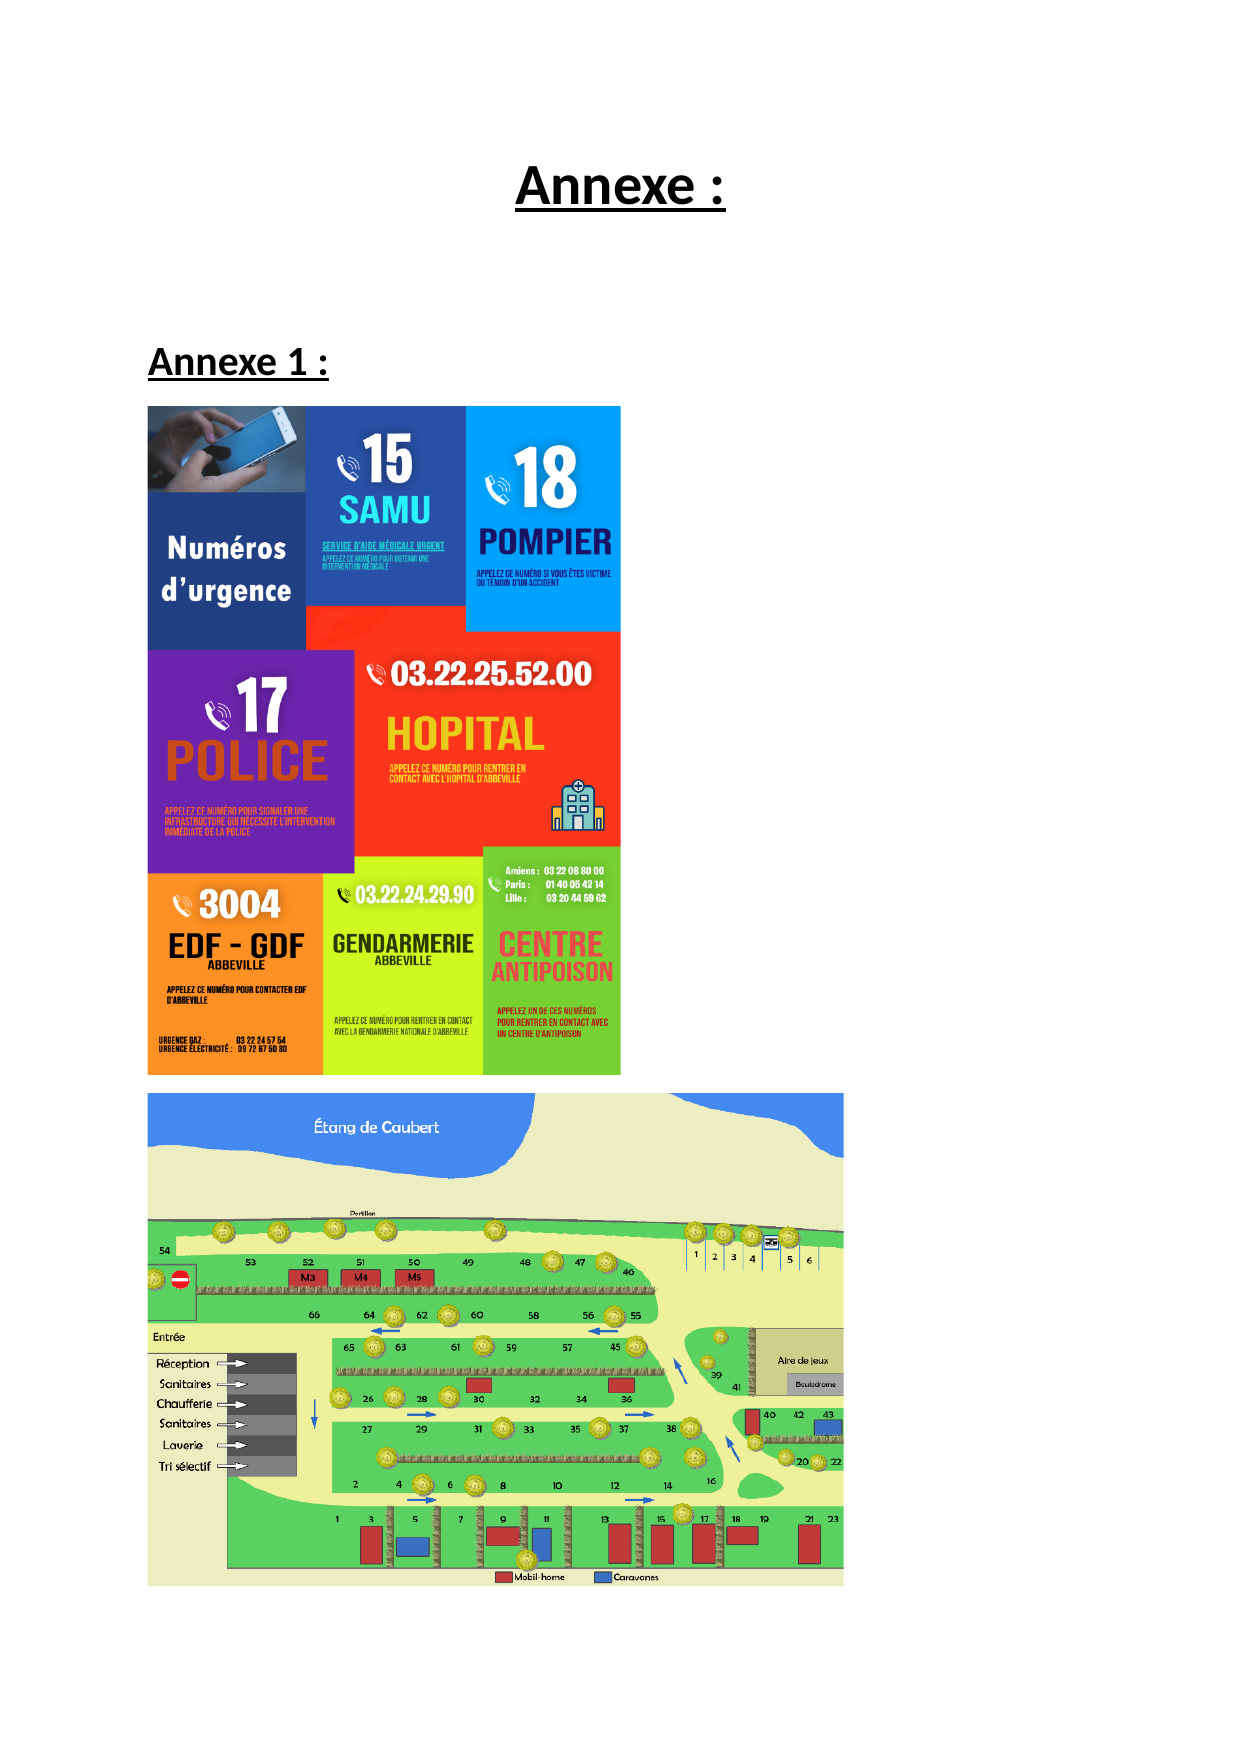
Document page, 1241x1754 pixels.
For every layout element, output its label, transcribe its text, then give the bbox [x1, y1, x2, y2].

text Annexe : [148, 148, 1093, 219]
text Annexe 1 : [148, 335, 1093, 386]
picture [147, 406, 621, 1075]
picture [147, 1093, 844, 1586]
